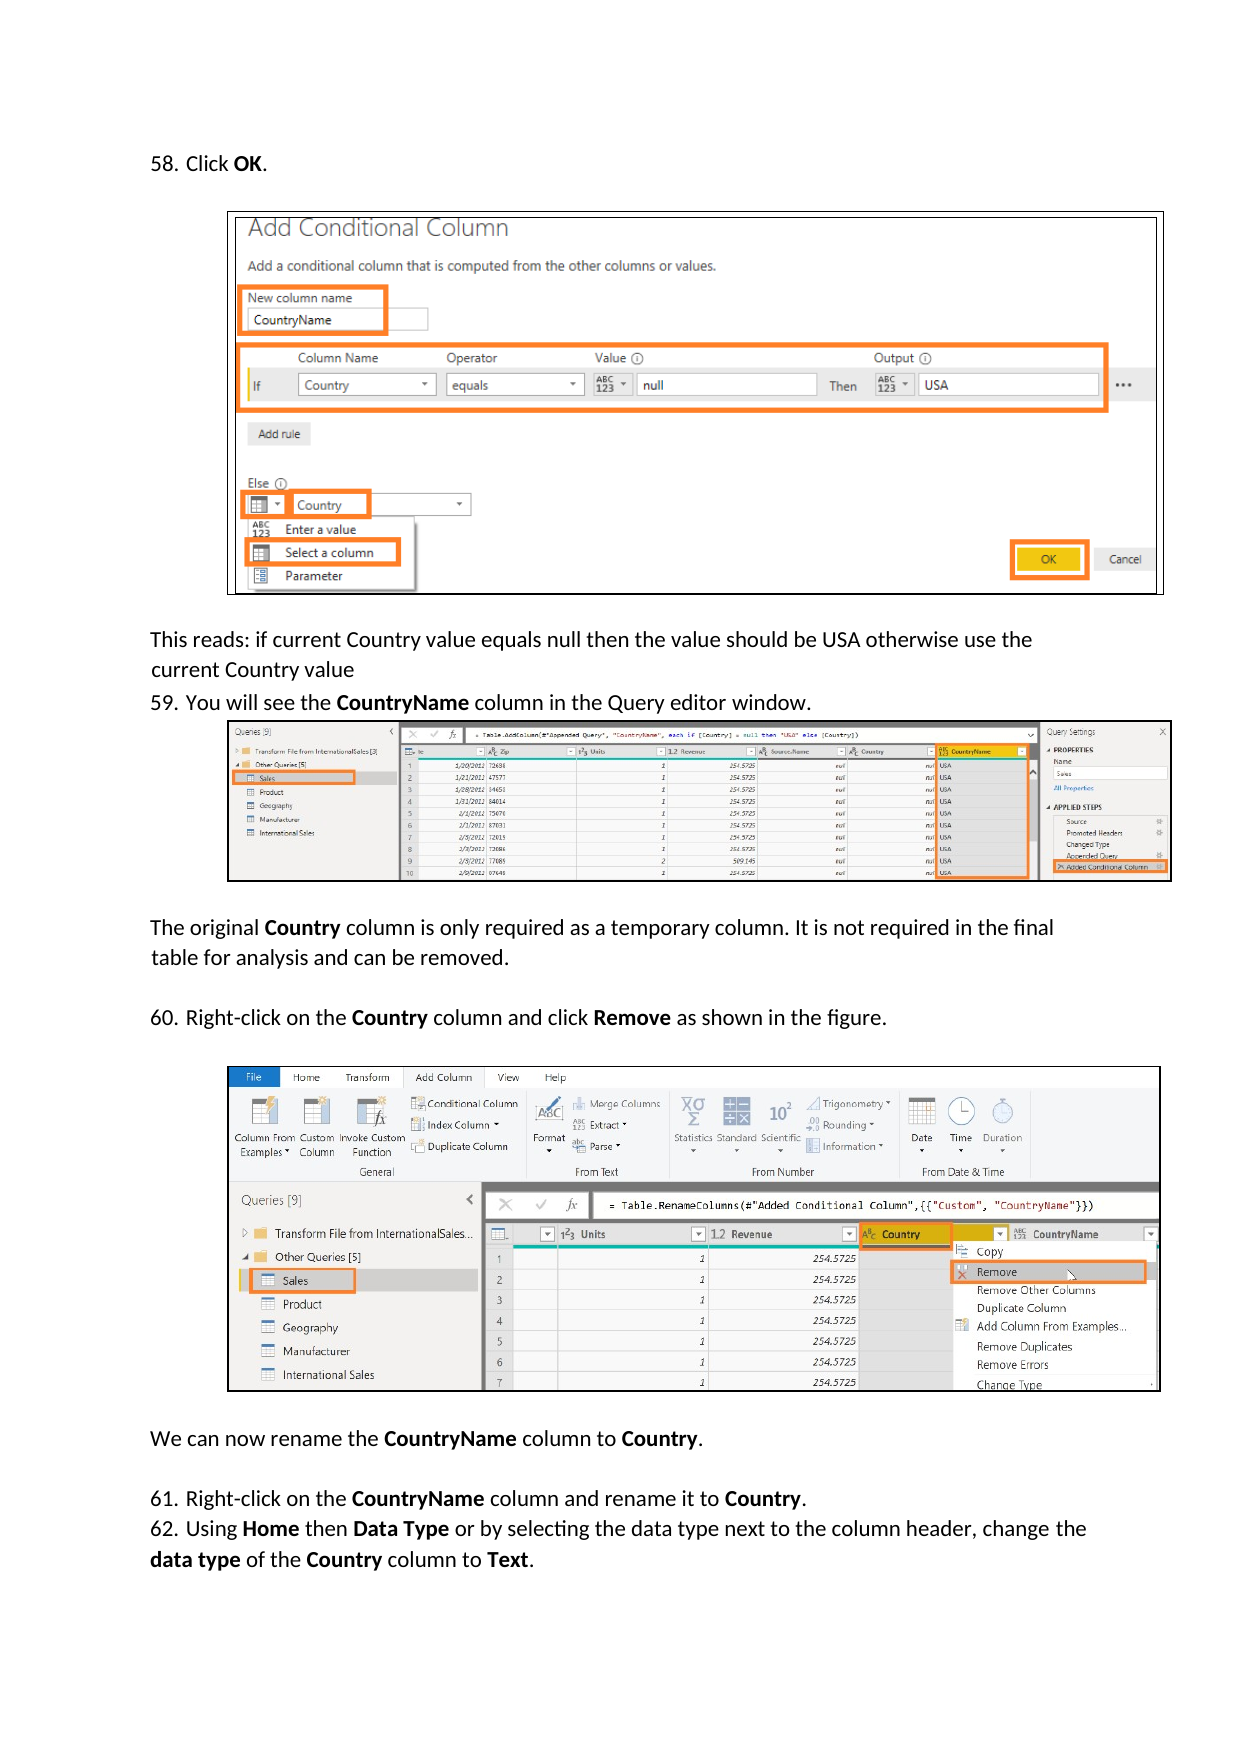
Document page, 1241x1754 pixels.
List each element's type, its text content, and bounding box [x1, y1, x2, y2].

picture [229, 1067, 1159, 1390]
text We can now rename the CountryName column to Country. [150, 1424, 1240, 1452]
text The original Country column is only required as a temporary column. It is not required in the final table for analysis and can be removed. [150, 913, 1057, 971]
list Right-click on the Country column and click Remove as shown in the figure. [150, 1003, 1240, 1032]
list Click OK. [150, 149, 1240, 177]
picture [236, 218, 1156, 593]
text data type of the Country column to Text. [150, 1545, 1240, 1573]
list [150, 1514, 1240, 1543]
picture [229, 722, 1170, 880]
list You will see the CountryName column in the Query editor window. [150, 688, 1240, 716]
list Right-click on the CountryName column and rename it to Country. [150, 1484, 1240, 1512]
text This reads: if current Country value equals null then the value should be USA otherwise use the current Country value [150, 625, 1097, 683]
